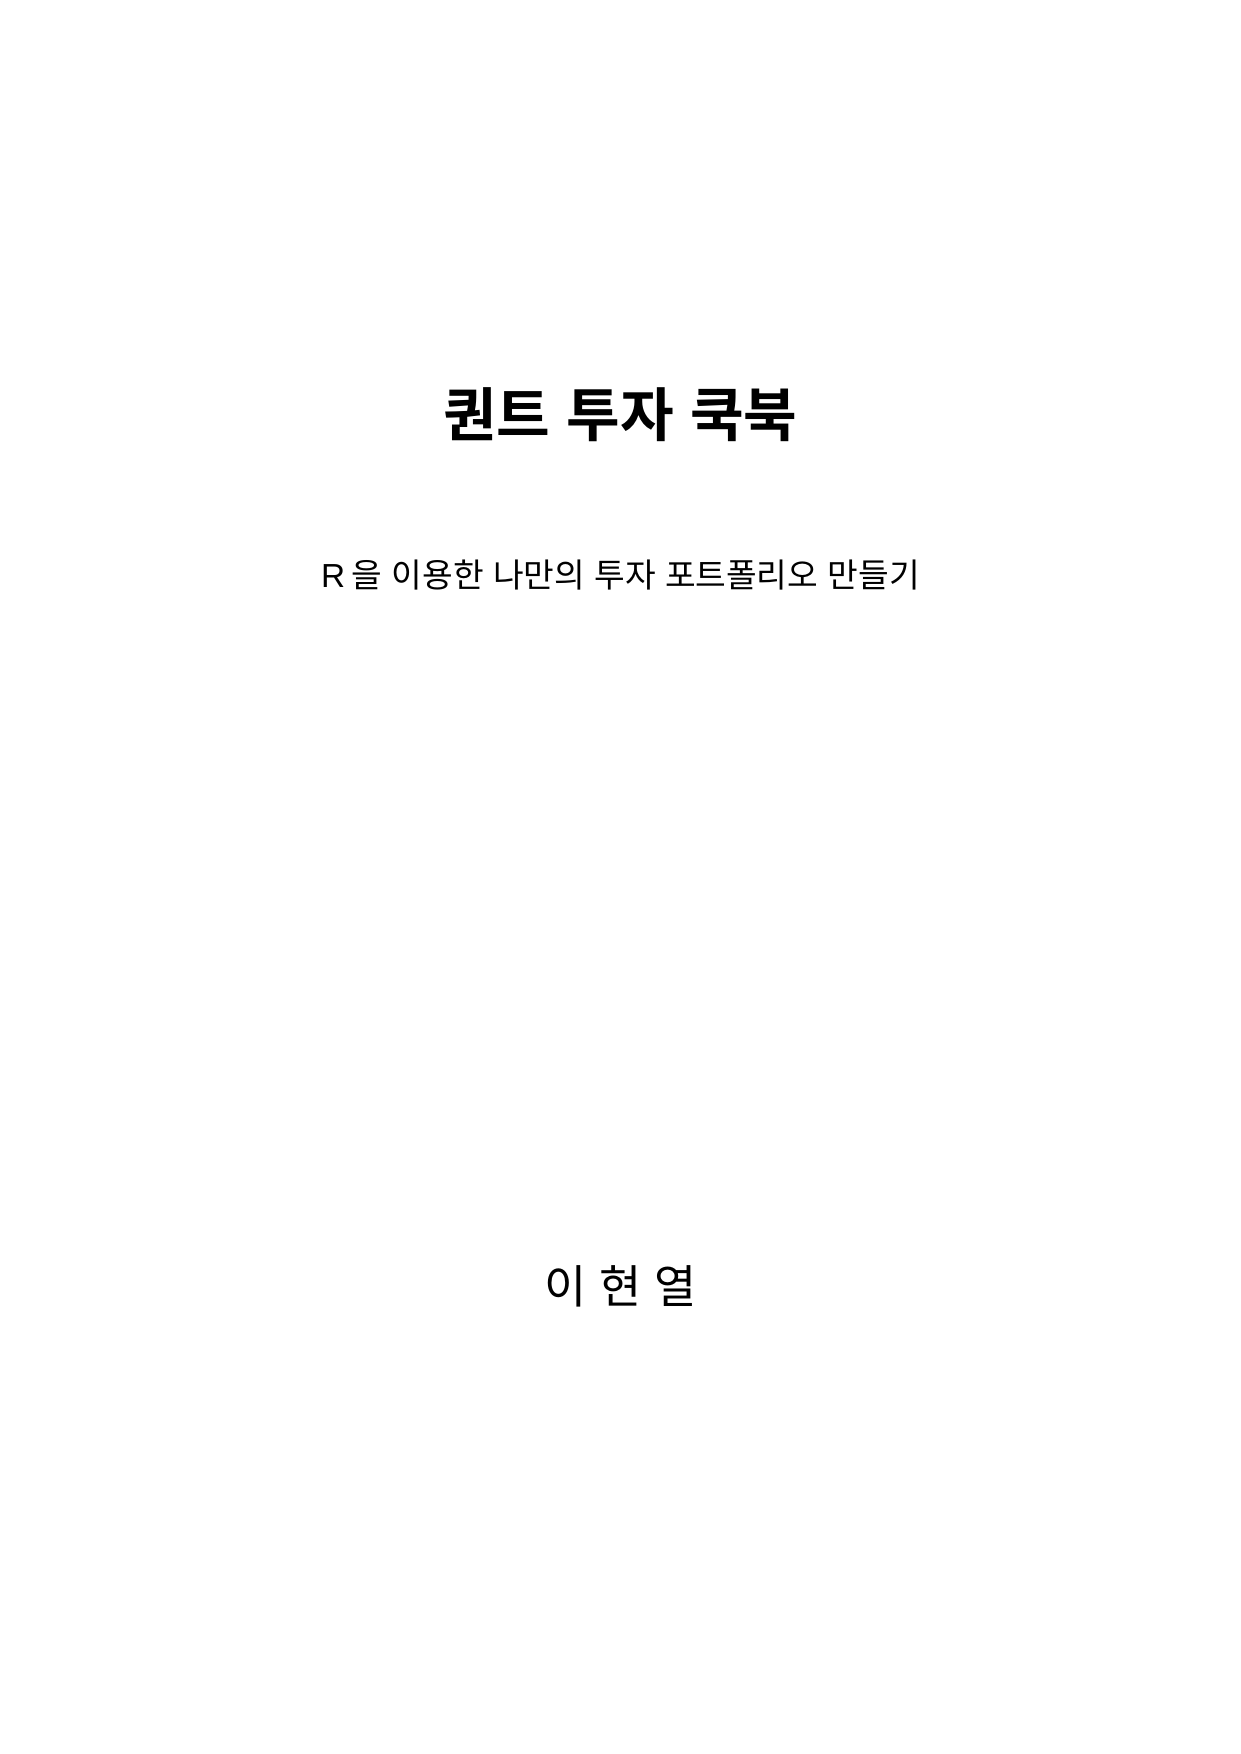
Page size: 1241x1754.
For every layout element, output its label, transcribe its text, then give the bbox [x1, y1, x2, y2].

text 퀀트 투자 쿡북 [150, 369, 1090, 453]
text 이 현 열 [150, 1251, 1090, 1317]
text R을 이용한 나만의 투자 포트폴리오 만들기 [150, 549, 1090, 597]
